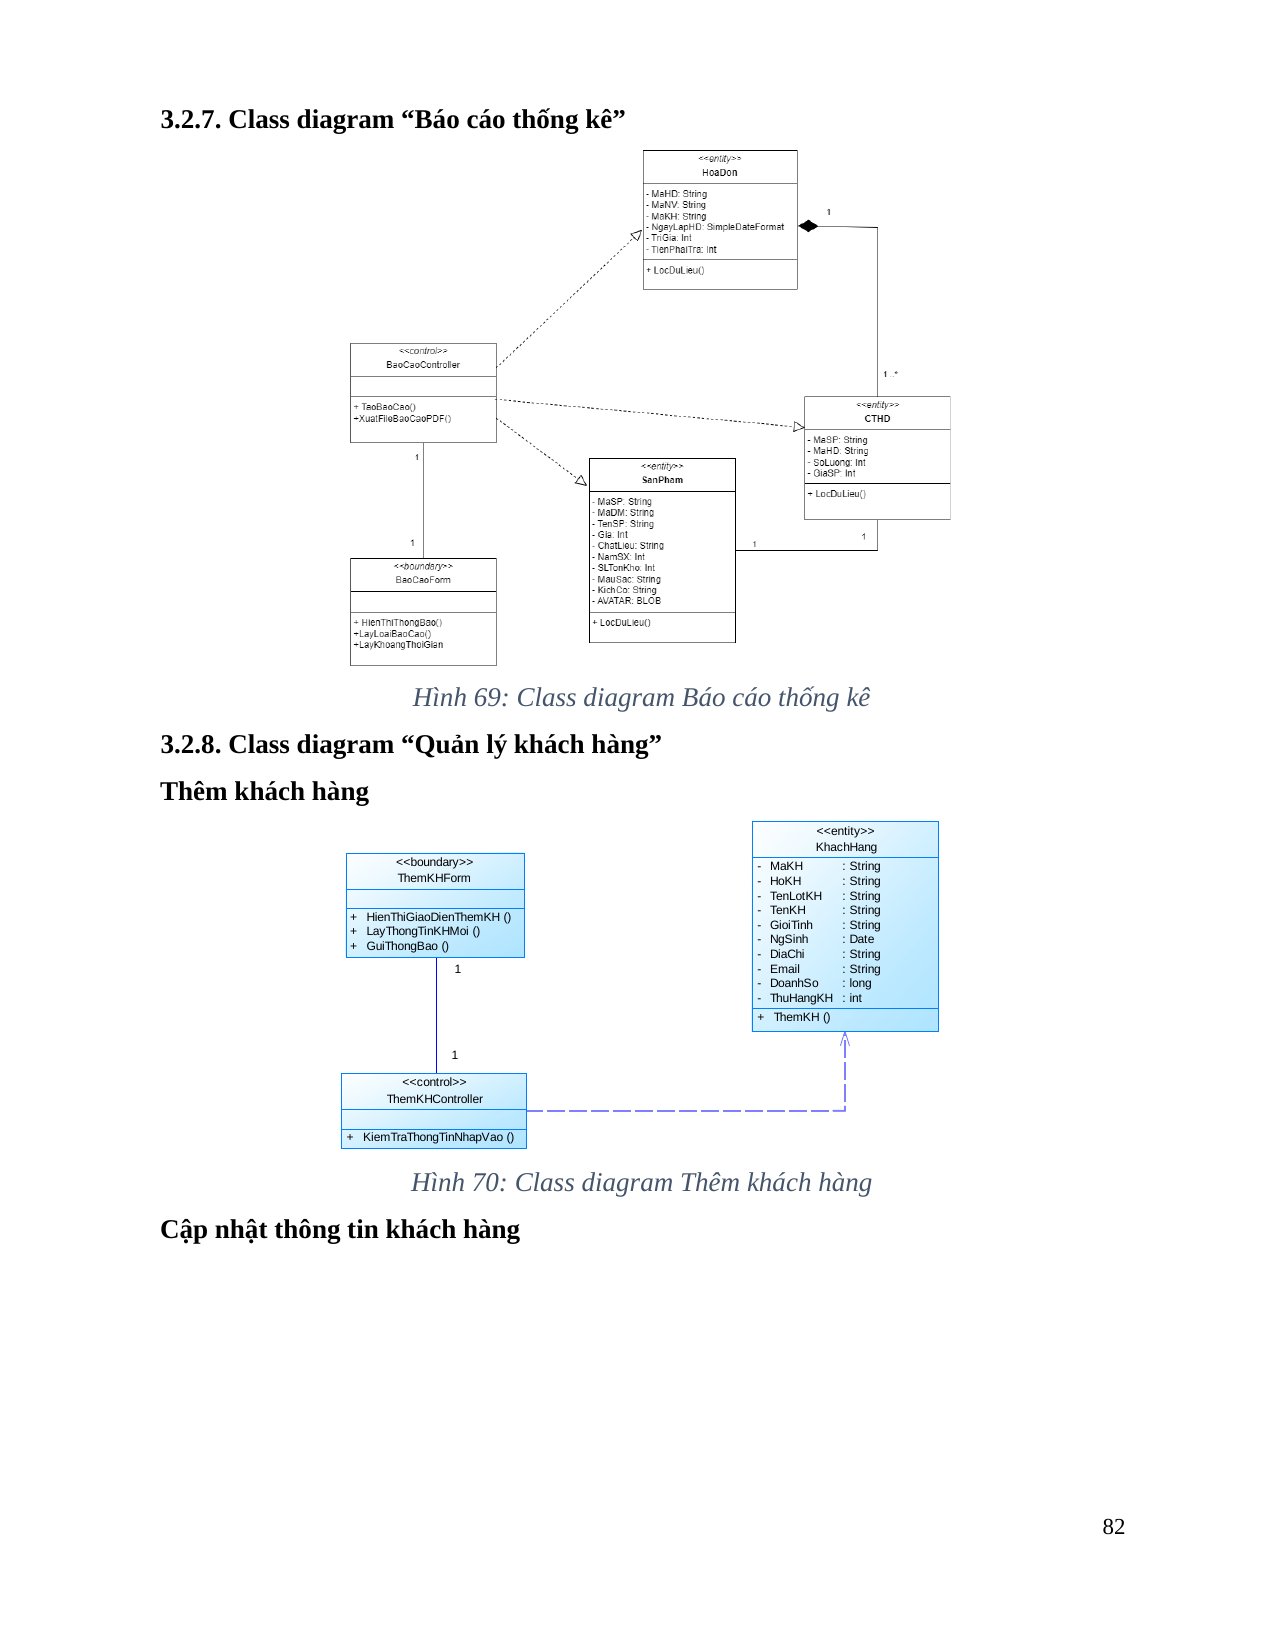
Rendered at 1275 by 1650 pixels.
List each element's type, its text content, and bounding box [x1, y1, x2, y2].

subtitle 3.2.8. Class diagram “Quản lý khách hàng” [160, 728, 1125, 759]
text Thêm khách hàng [160, 775, 1122, 806]
subtitle 3.2.7. Class diagram “Báo cáo thống kê” [160, 103, 1125, 134]
picture [350, 150, 951, 666]
text Cập nhật thông tin khách hàng [160, 1213, 1122, 1244]
